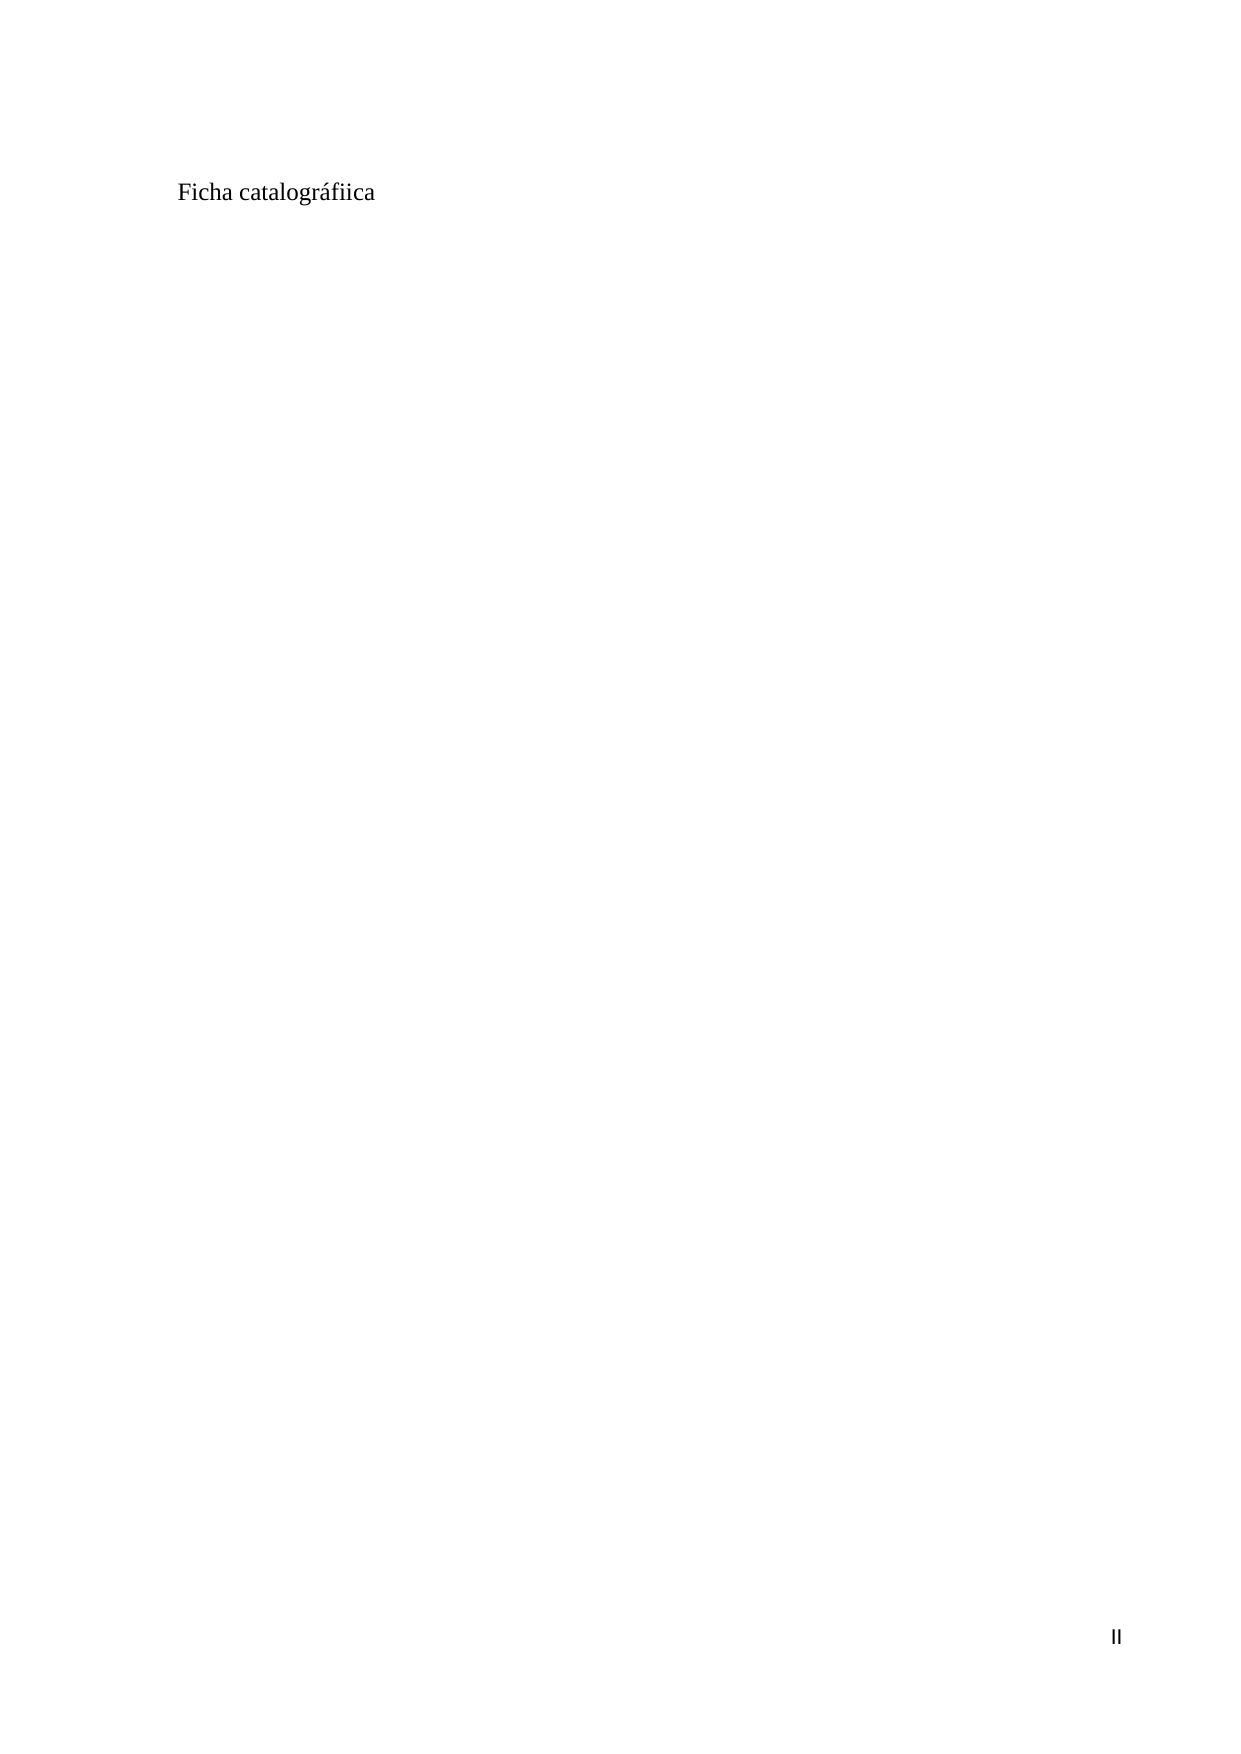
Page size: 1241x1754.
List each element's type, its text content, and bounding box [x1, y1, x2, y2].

text Ficha catalográfiica [177, 177, 1122, 206]
